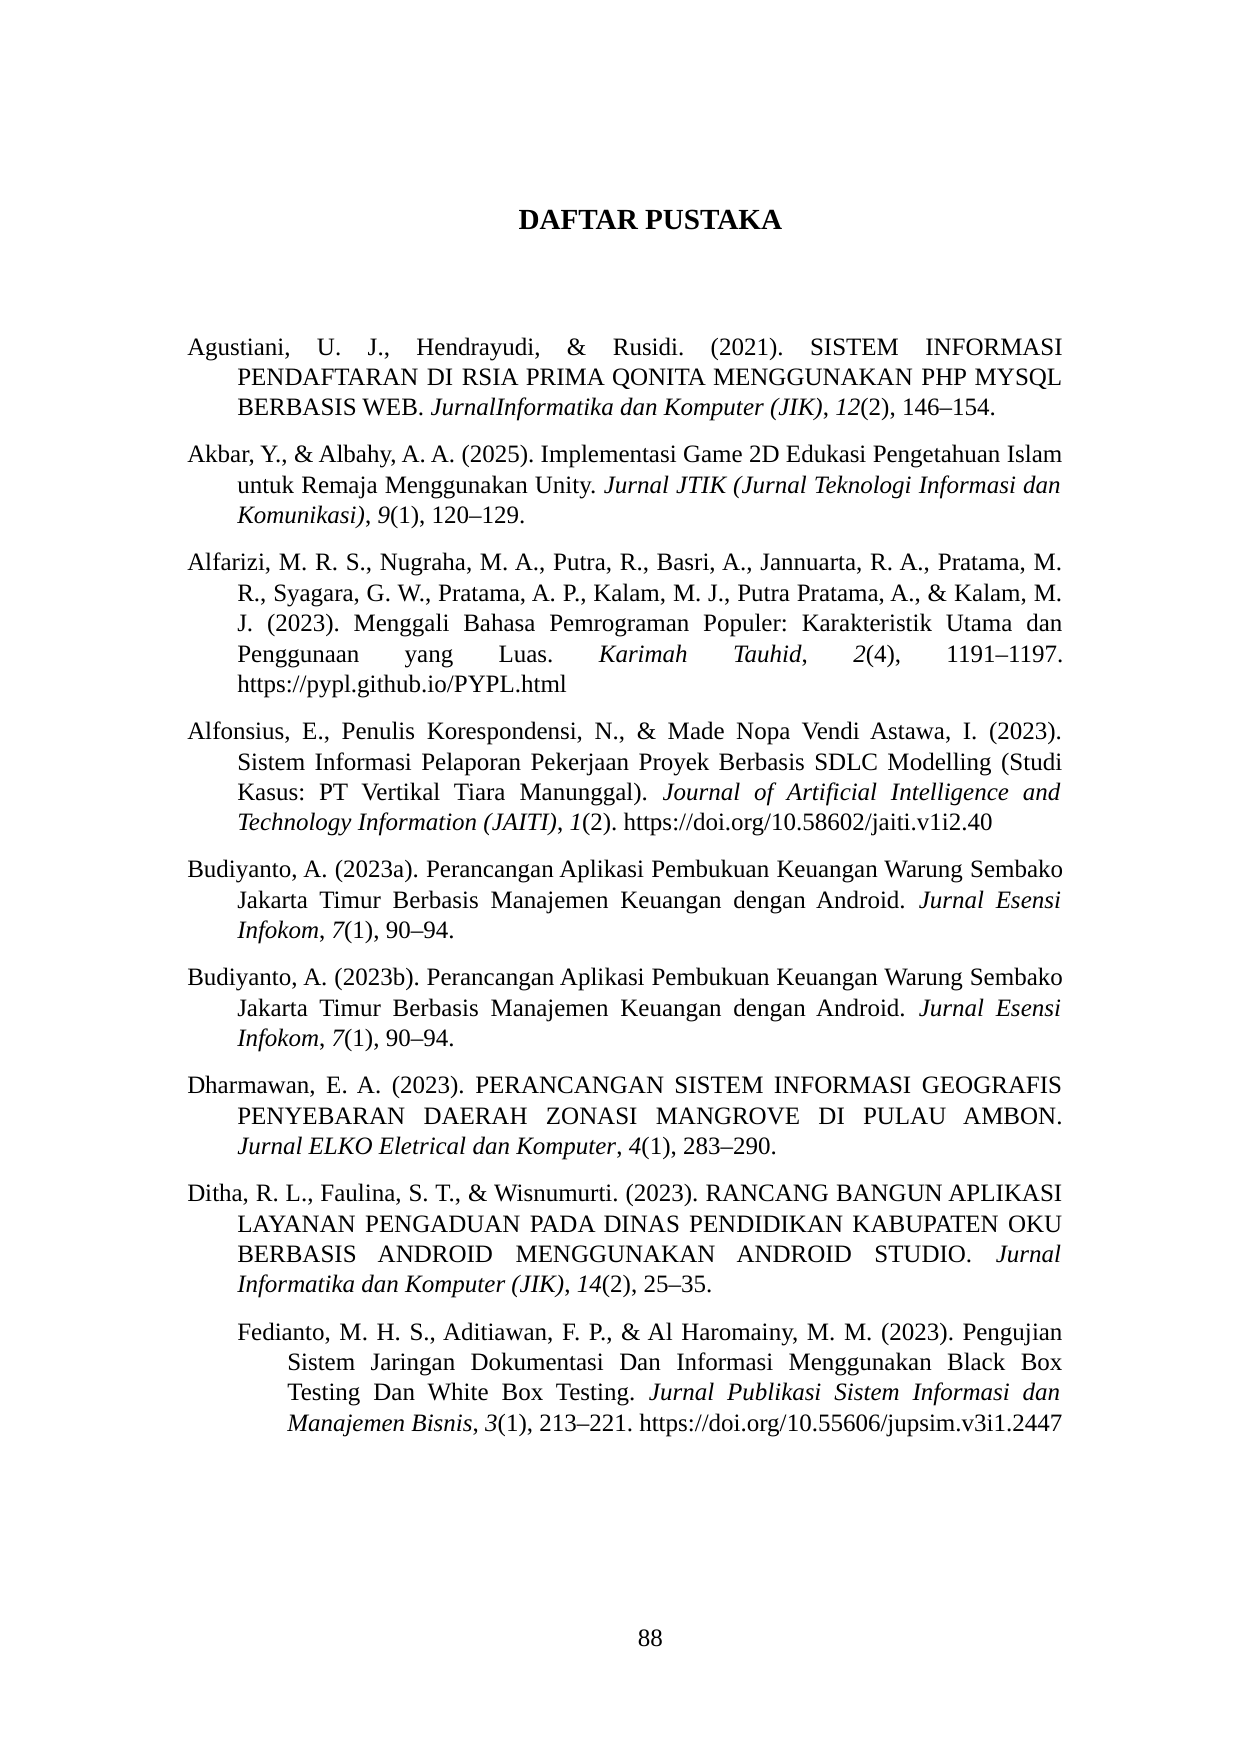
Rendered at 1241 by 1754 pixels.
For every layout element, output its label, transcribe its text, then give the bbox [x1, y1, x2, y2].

subtitle DAFTAR PUSTAKA [237, 202, 1063, 236]
